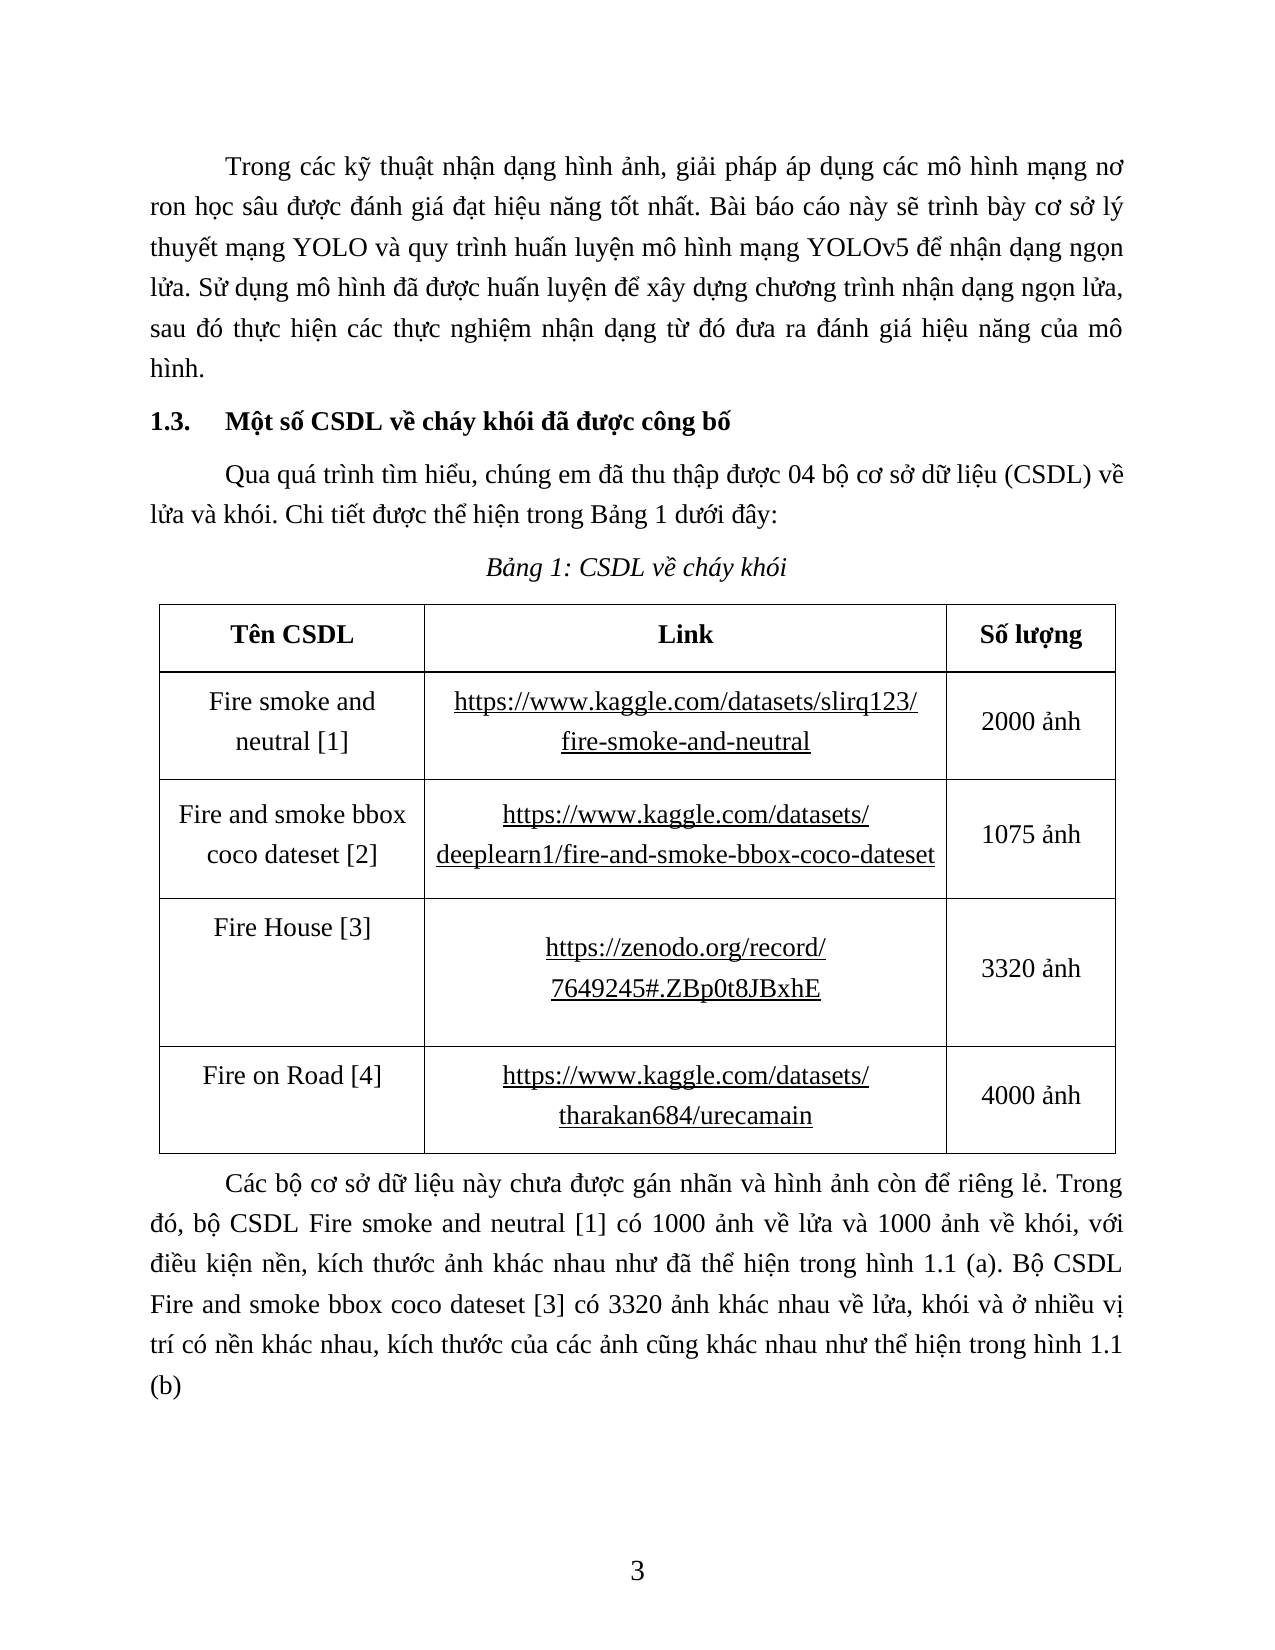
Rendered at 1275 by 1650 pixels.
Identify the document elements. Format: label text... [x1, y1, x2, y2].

table_cell Fire House [3] [160, 899, 424, 1046]
text Các bộ cơ sở dữ liệu này chưa được gán nhãn và hình ảnh còn để riêng lẻ. Trong đó, bộ CSDL Fire smoke and neutral [1] có 1000 ảnh về lửa và 1000 ảnh về khói, với điều kiện nền, kích thước ảnh khác nhau như đã thể hiện trong hình 1.1 (a). Bộ CSDL Fire and smoke bbox coco dateset [3] có 3320 ảnh khác nhau về lửa, khói và ở nhiều vị trí có nền khác nhau, kích thước của các ảnh cũng khác nhau như thể hiện trong hình 1.1 (b) [150, 1167, 1125, 1400]
table_cell https://www.kaggle.com/datasets/tharakan684/urecamain [425, 1047, 946, 1153]
table_header Link [425, 605, 946, 671]
text Bảng 1: CSDL về cháy khói [150, 551, 1125, 582]
table_cell Fire and smoke bbox coco dateset [2] [160, 780, 424, 898]
text Trong các kỹ thuật nhận dạng hình ảnh, giải pháp áp dụng các mô hình mạng nơ ron học sâu được đánh giá đạt hiệu năng tốt nhất. Bài báo cáo này sẽ trình bày cơ sở lý thuyết mạng YOLO và quy trình huấn luyện mô hình mạng YOLOv5 để nhận dạng ngọn lửa. Sử dụng mô hình đã được huấn luyện để xây dựng chương trình nhận dạng ngọn lửa, sau đó thực hiện các thực nghiệm nhận dạng từ đó đưa ra đánh giá hiệu năng của mô hình. [150, 150, 1125, 383]
table_header Số lượng [947, 605, 1115, 671]
table_cell 2000 ảnh [947, 673, 1115, 779]
table_header Tên CSDL [160, 605, 424, 671]
table_cell 1075 ảnh [947, 780, 1115, 898]
table_cell https://www.kaggle.com/datasets/slirq123/fire-smoke-and-neutral [425, 673, 946, 779]
text Qua quá trình tìm hiểu, chúng em đã thu thập được 04 bộ cơ sở dữ liệu (CSDL) về lửa và khói. Chi tiết được thể hiện trong Bảng 1 dưới đây: [150, 458, 1125, 529]
table_cell 3320 ảnh [947, 899, 1115, 1046]
table_cell 4000 ảnh [947, 1047, 1115, 1153]
table_cell https://www.kaggle.com/datasets/deeplearn1/fire-and-smoke-bbox-coco-dateset [425, 780, 946, 898]
table_cell Fire on Road [4] [160, 1047, 424, 1153]
table_cell Fire smoke and neutral [1] [160, 673, 424, 779]
list Một số CSDL về cháy khói đã được công bố [150, 405, 1125, 436]
table_cell https://zenodo.org/record/7649245#.ZBp0t8JBxhE [425, 899, 946, 1046]
